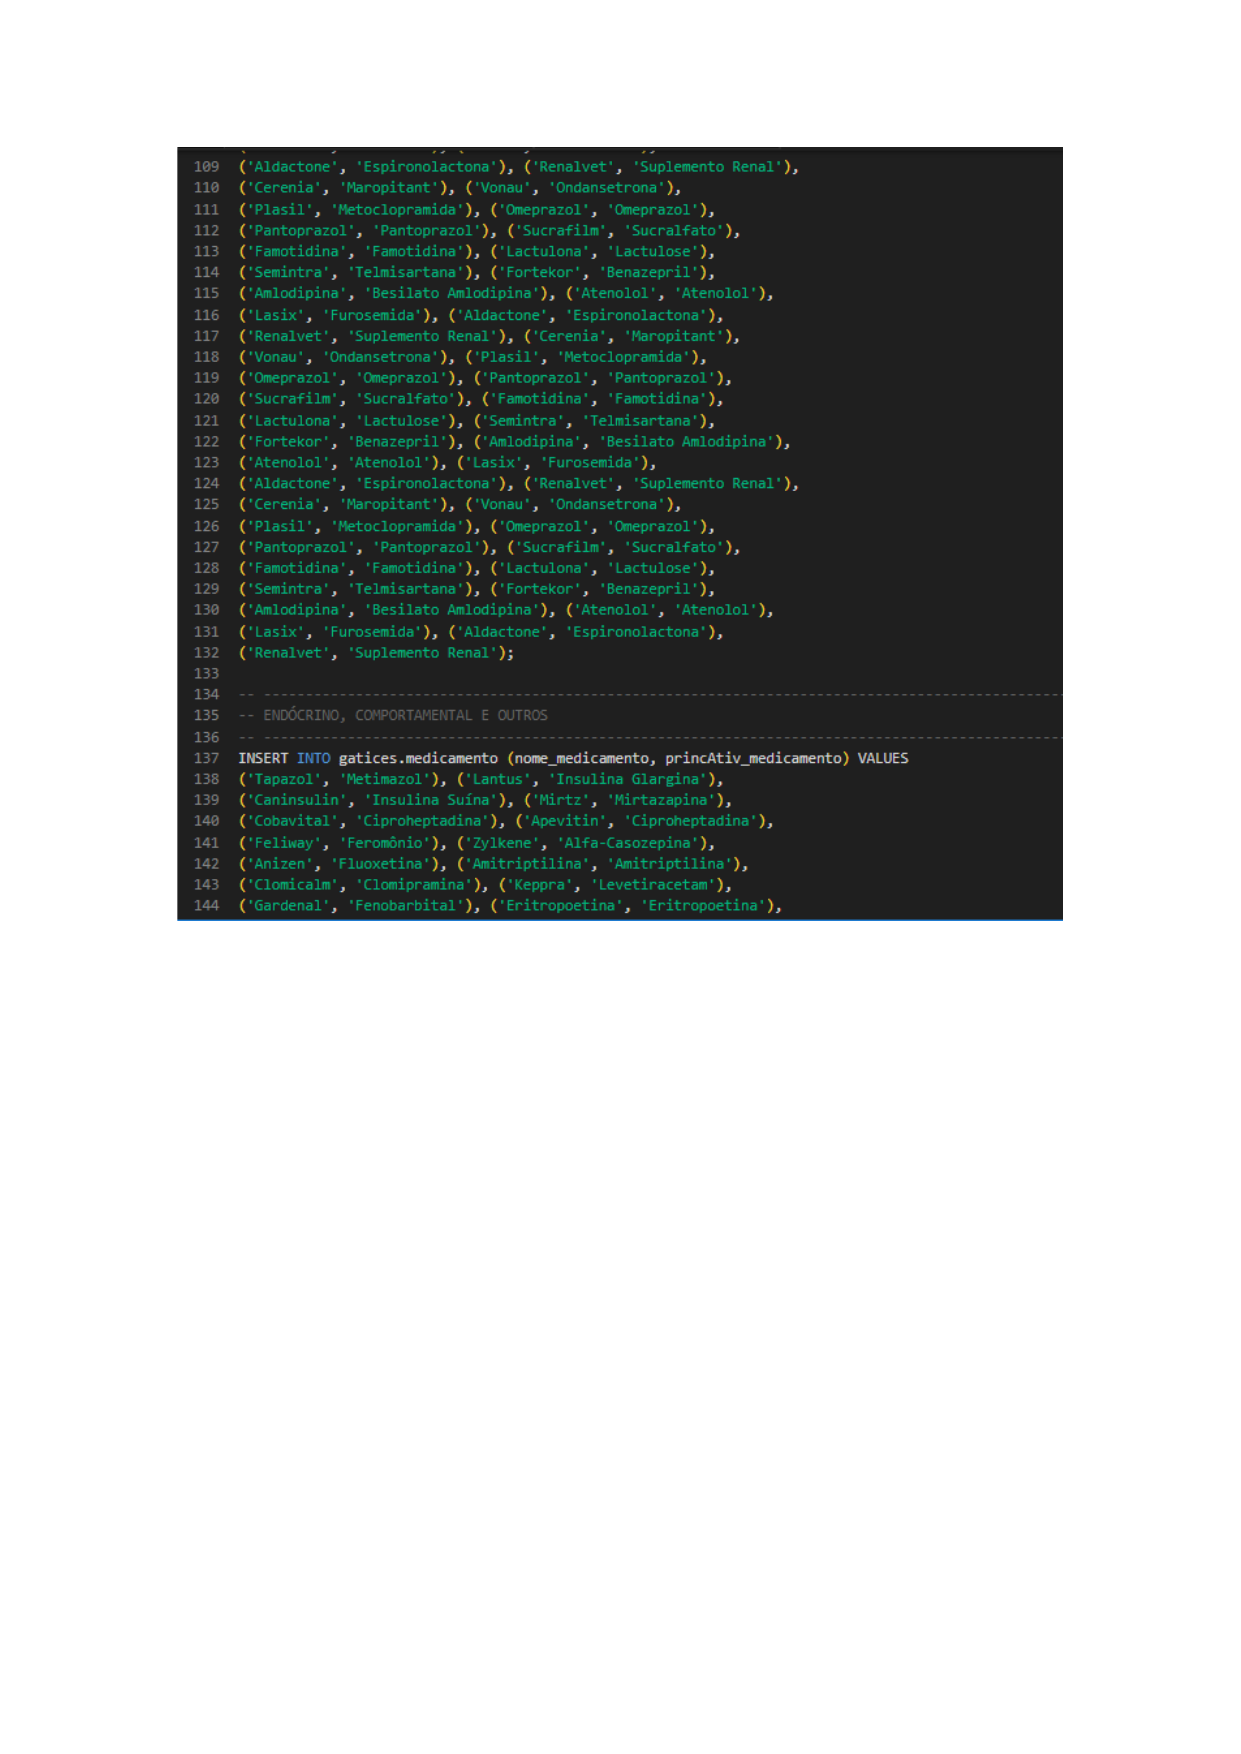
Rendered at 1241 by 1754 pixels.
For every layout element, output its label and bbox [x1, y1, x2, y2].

picture [177, 147, 1063, 921]
